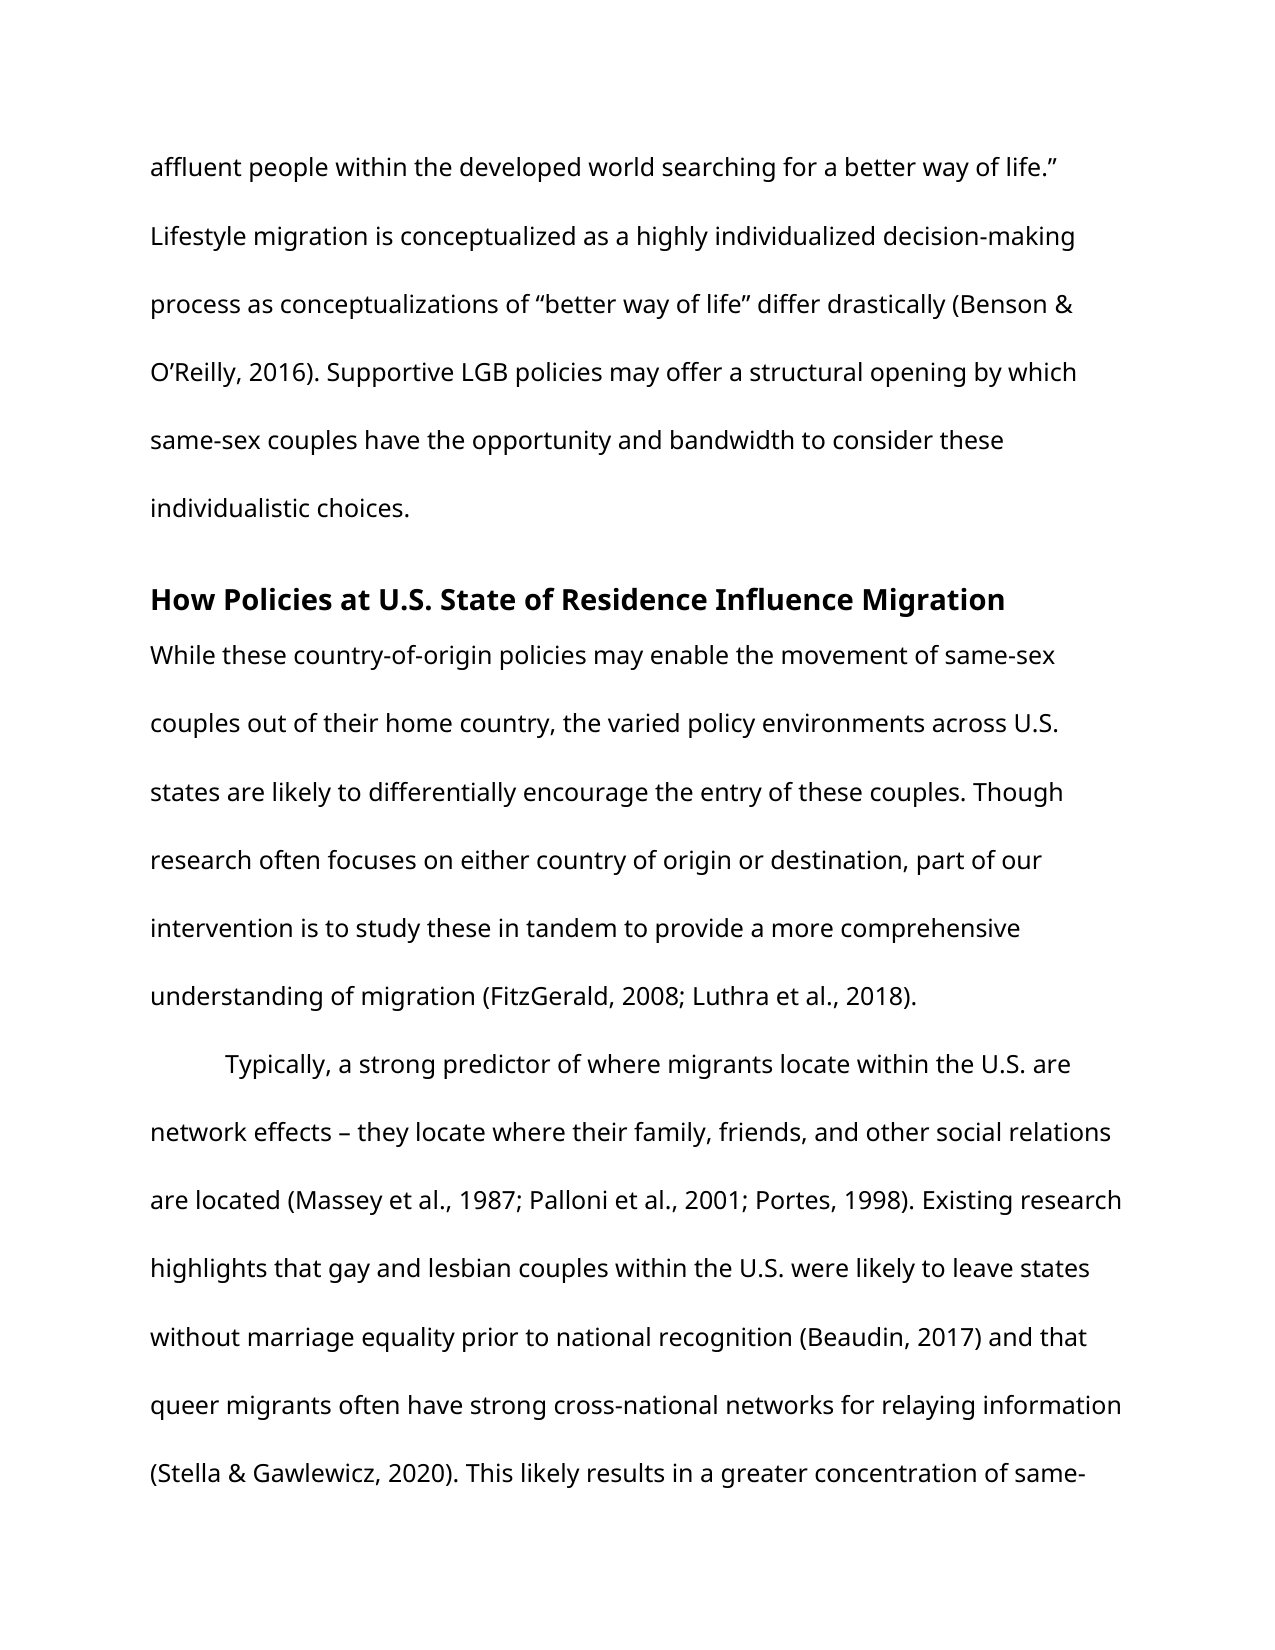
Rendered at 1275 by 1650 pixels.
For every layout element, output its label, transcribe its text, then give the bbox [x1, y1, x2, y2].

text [150, 150, 1125, 525]
text While these country-of-origin policies may enable the movement of same-sex couples out of their home country, the varied policy environments across U.S. states are likely to differentially encourage the entry of these couples. Though research often focuses on either country of origin or destination, part of our intervention is to study these in tandem to provide a more comprehensive understanding of migration (FitzGerald, 2008; Luthra et al., 2018). [150, 638, 1125, 1013]
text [150, 1047, 1125, 1489]
subtitle How Policies at U.S. State of Residence Influence Migration [150, 579, 1125, 619]
